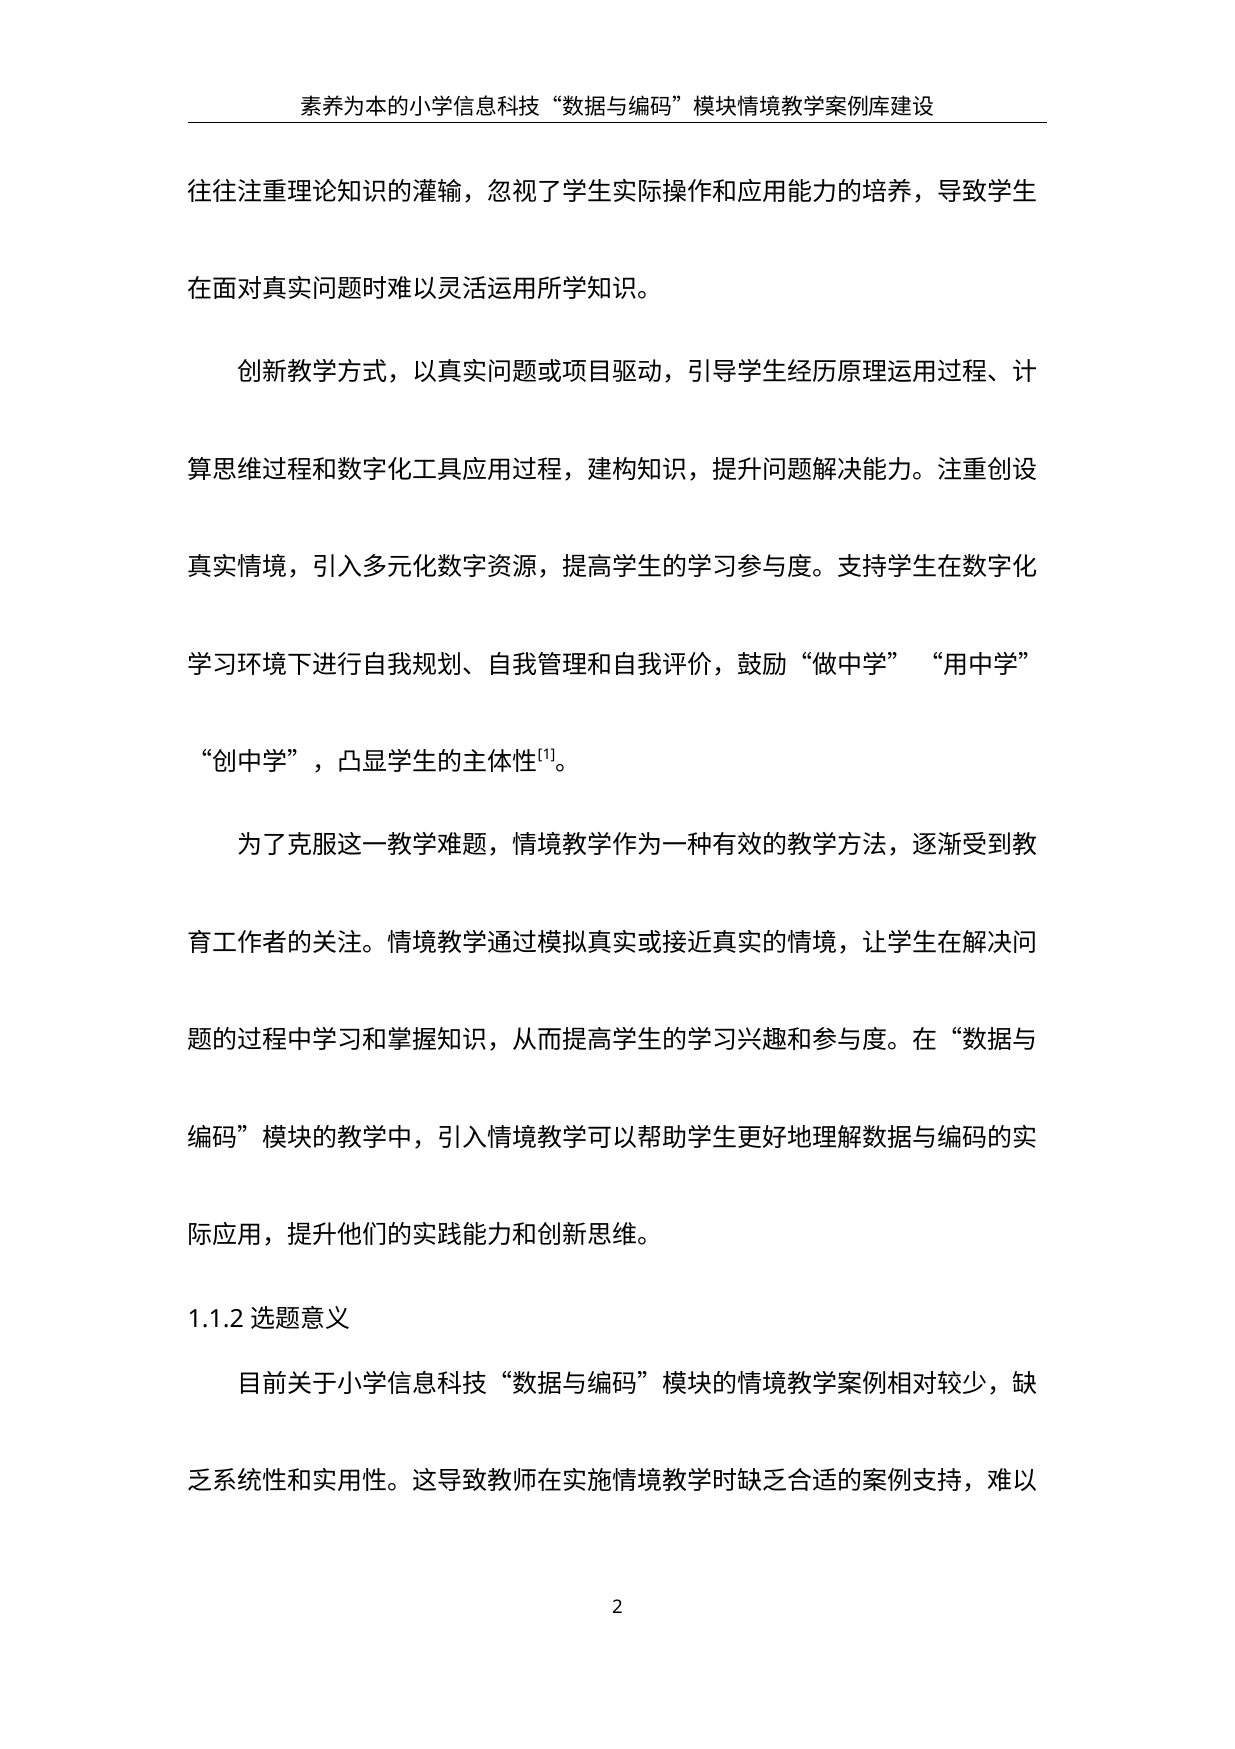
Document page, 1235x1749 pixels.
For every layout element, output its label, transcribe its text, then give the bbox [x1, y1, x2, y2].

list 选题意义 [187, 1284, 1047, 1349]
text 为了克服这一教学难题，情境教学作为一种有效的教学方法，逐渐受到教育工作者的关注。情境教学通过模拟真实或接近真实的情境，让学生在解决问题的过程中学习和掌握知识，从而提高学生的学习兴趣和参与度。在“数据与编码”模块的教学中，引入情境教学可以帮助学生更好地理解数据与编码的实际应用，提升他们的实践能力和创新思维。 [187, 811, 1047, 1266]
text 创新教学方式，以真实问题或项目驱动，引导学生经历原理运用过程、计算思维过程和数字化工具应用过程，建构知识，提升问题解决能力。注重创设真实情境，引入多元化数字资源，提高学生的学习参与度。支持学生在数字化学习环境下进行自我规划、自我管理和自我评价，鼓励“做中学” “用中学”“创中学”，凸显学生的主体性[1]。 [187, 337, 1047, 792]
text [187, 157, 1047, 319]
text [187, 1349, 1047, 1511]
